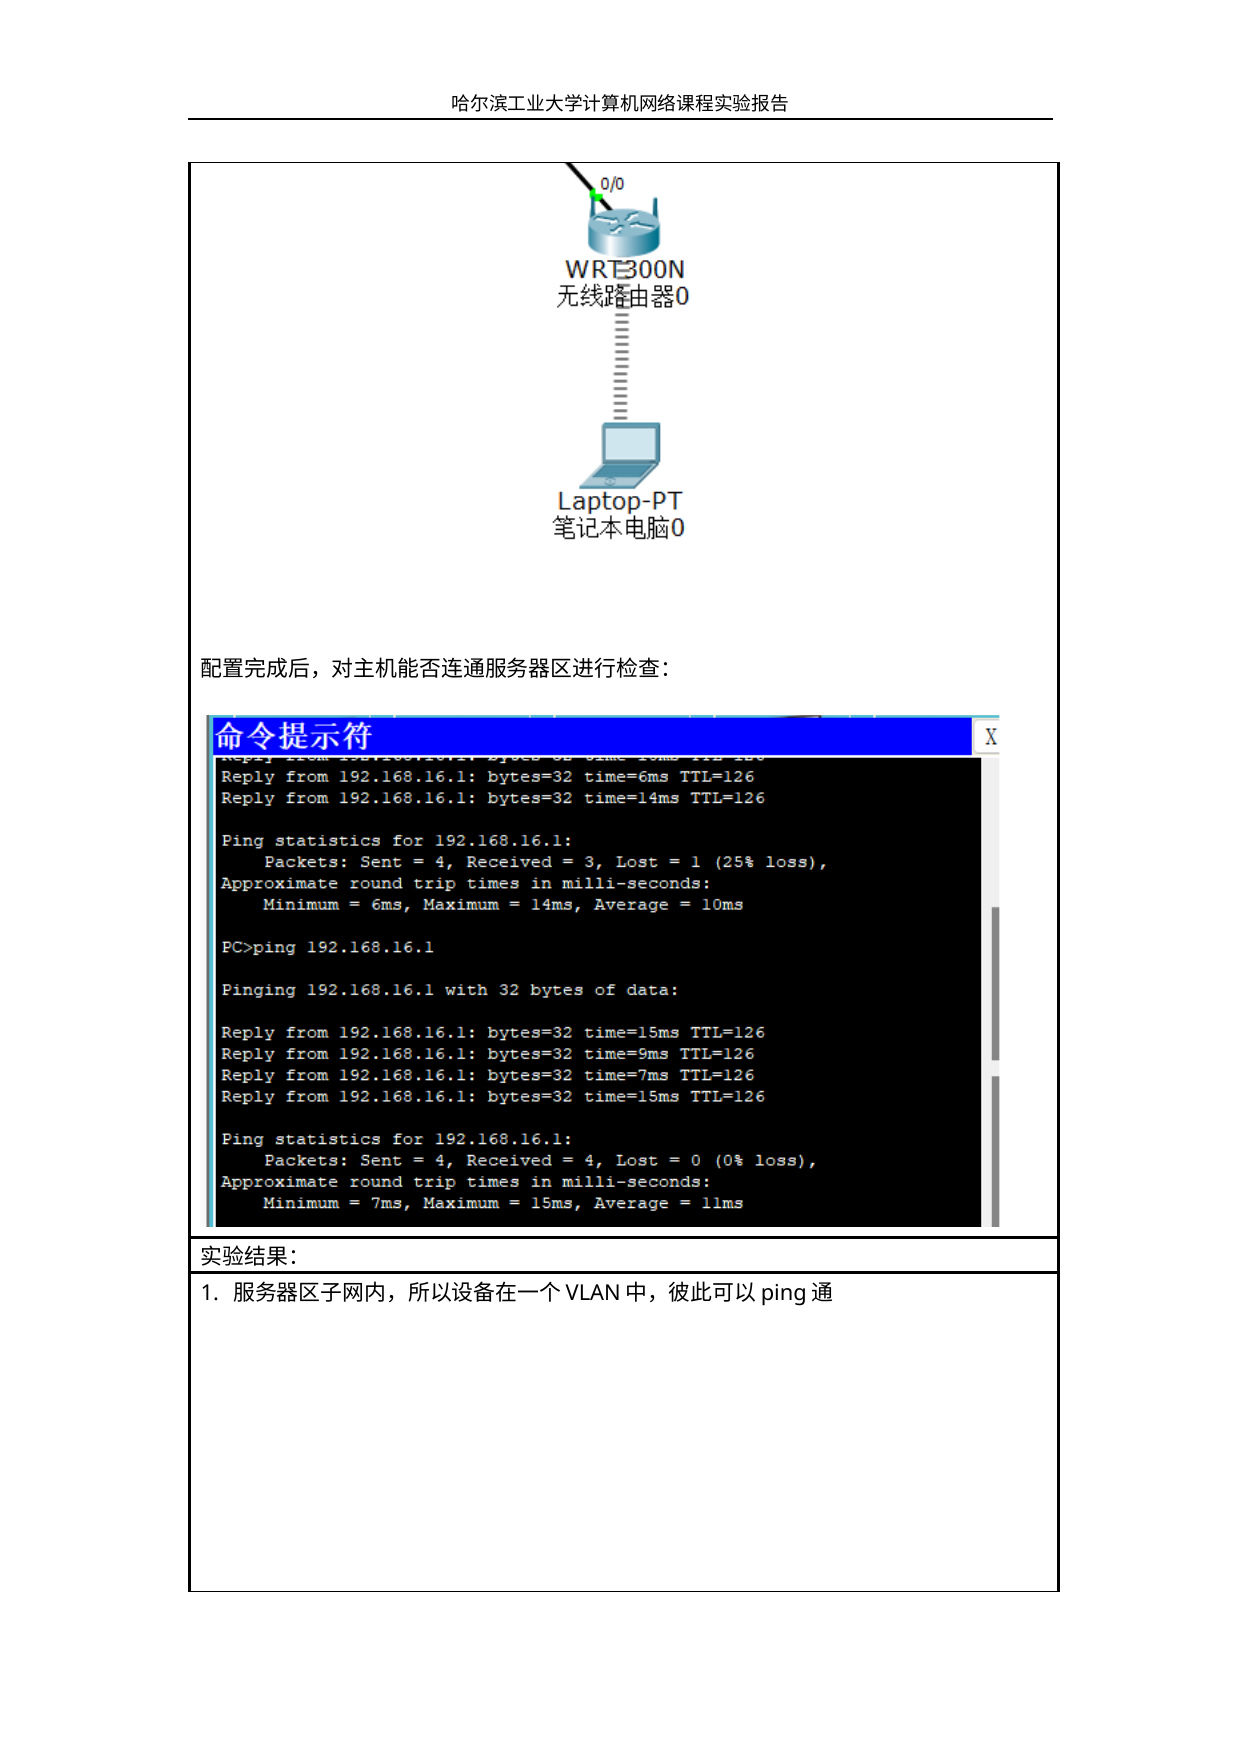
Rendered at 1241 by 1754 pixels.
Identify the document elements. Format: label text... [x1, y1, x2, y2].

picture [200, 715, 1000, 1227]
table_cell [191, 163, 1057, 1236]
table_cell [191, 1274, 1057, 1591]
picture [493, 163, 755, 639]
table_cell 实验结果： [191, 1239, 1057, 1271]
